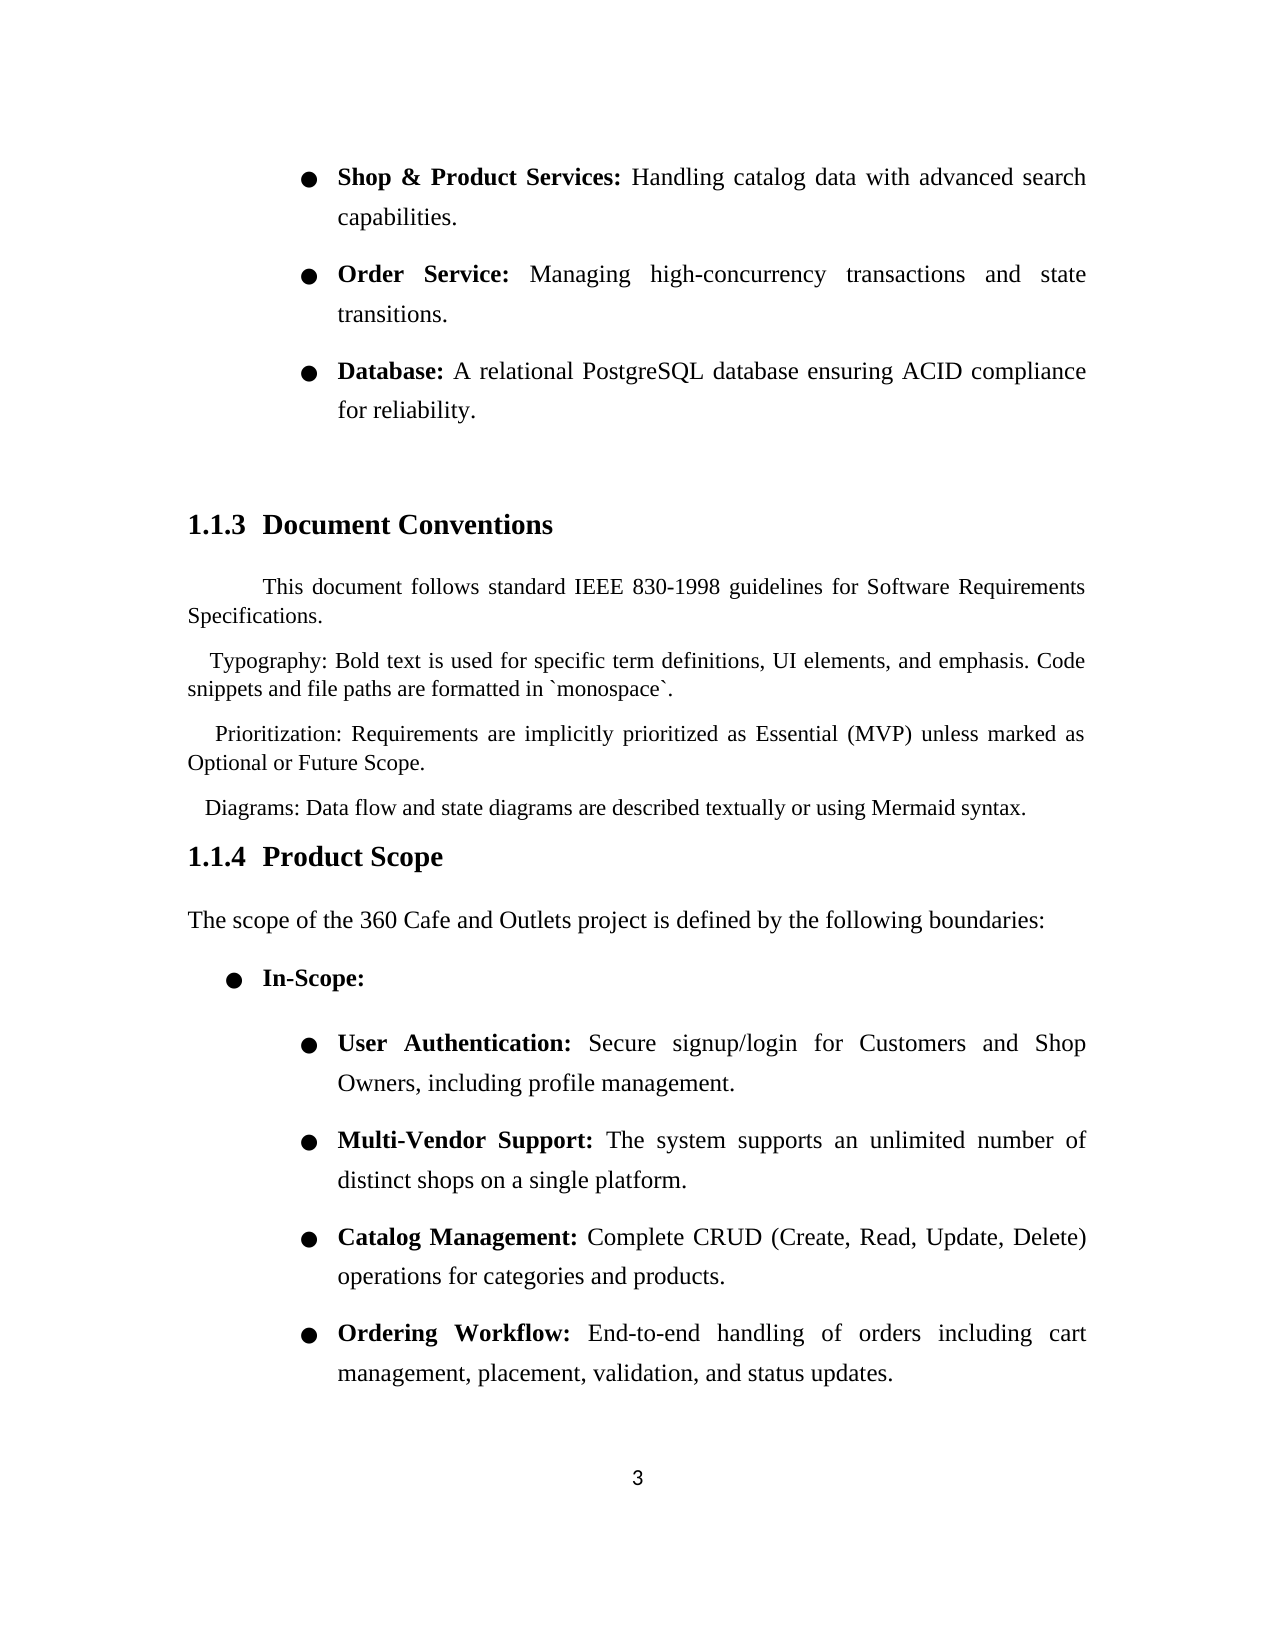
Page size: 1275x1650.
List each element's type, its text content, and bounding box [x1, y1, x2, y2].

list Database: A relational PostgreSQL database ensuring ACID compliance for reliability. [300, 348, 1087, 424]
subtitle 1.1.3 Document Conventions [187, 507, 1087, 540]
list User Authentication: Secure signup/login for Customers and Shop Owners, including profile management. [300, 1021, 1087, 1097]
list Shop & Product Services: Handling catalog data with advanced search capabilities. [300, 155, 1087, 231]
text Prioritization: Requirements are implicitly prioritized as Essential (MVP) unless marked as Optional or Future Scope. [187, 720, 1087, 775]
text Typography: Bold text is used for specific term definitions, UI elements, and emphasis. Code snippets and file paths are formatted in `monospace`. [187, 647, 1087, 702]
text The scope of the 360 Cafe and Outlets project is defined by the following boundaries: [187, 906, 1087, 934]
list Order Service: Managing high-concurrency transactions and state transitions. [300, 252, 1087, 327]
text Diagrams: Data flow and state diagrams are described textually or using Mermaid syntax. [187, 794, 1087, 820]
text This document follows standard IEEE 830-1998 guidelines for Software Requirements Specifications. [187, 573, 1087, 628]
subtitle 1.1.4 Product Scope [187, 839, 1087, 873]
list Catalog Management: Complete CRUD (Create, Read, Update, Delete) operations for categories and products. [300, 1214, 1087, 1290]
list In-Scope: [225, 955, 1087, 998]
list Multi-Vendor Support: The system supports an unlimited number of distinct shops on a single platform. [300, 1118, 1087, 1193]
list Ordering Workflow: End-to-end handling of orders including cart management, placement, validation, and status updates. [300, 1311, 1087, 1387]
